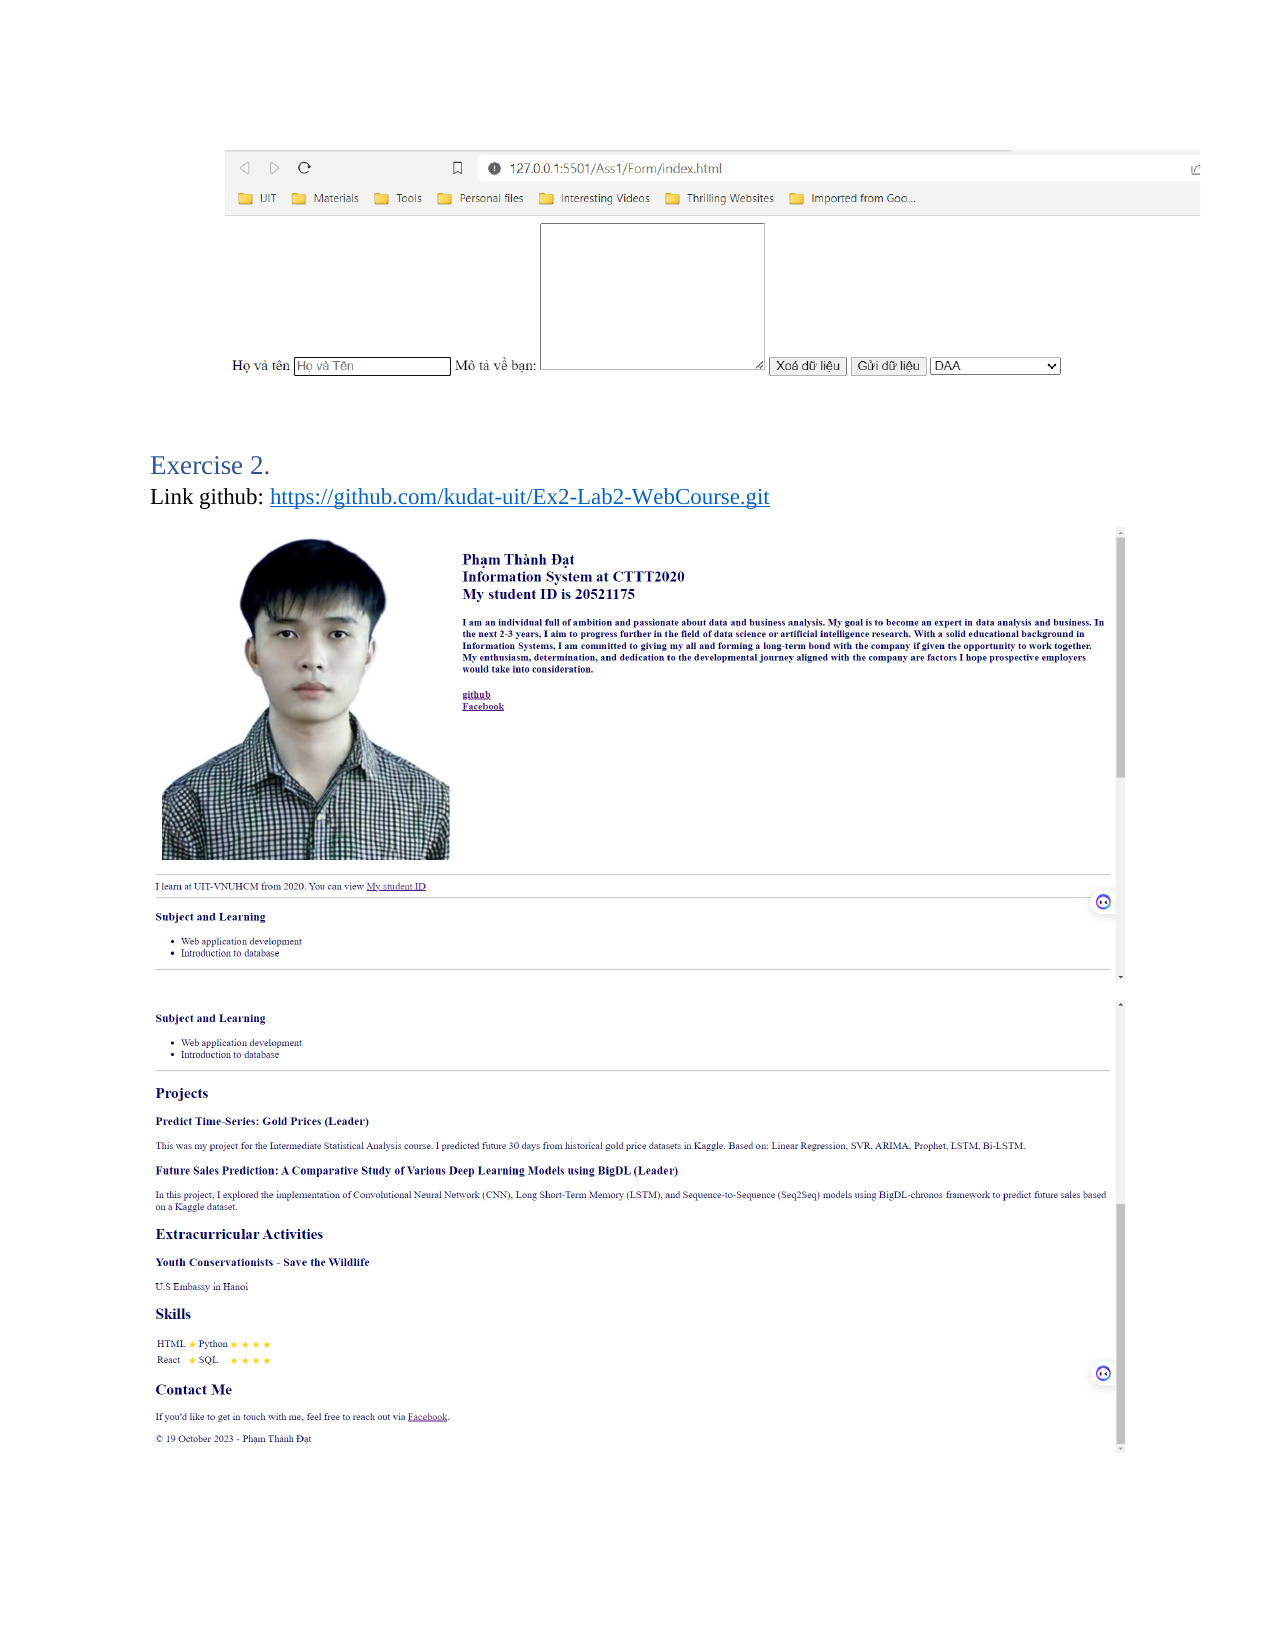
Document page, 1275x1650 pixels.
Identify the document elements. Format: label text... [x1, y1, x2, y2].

text Link github: https://github.com/kudat-uit/Ex2-Lab2-WebCourse.git [150, 483, 1125, 509]
picture [225, 150, 1200, 431]
picture [150, 1000, 1125, 1453]
picture [150, 527, 1125, 982]
subtitle Exercise 2. [150, 449, 1125, 480]
